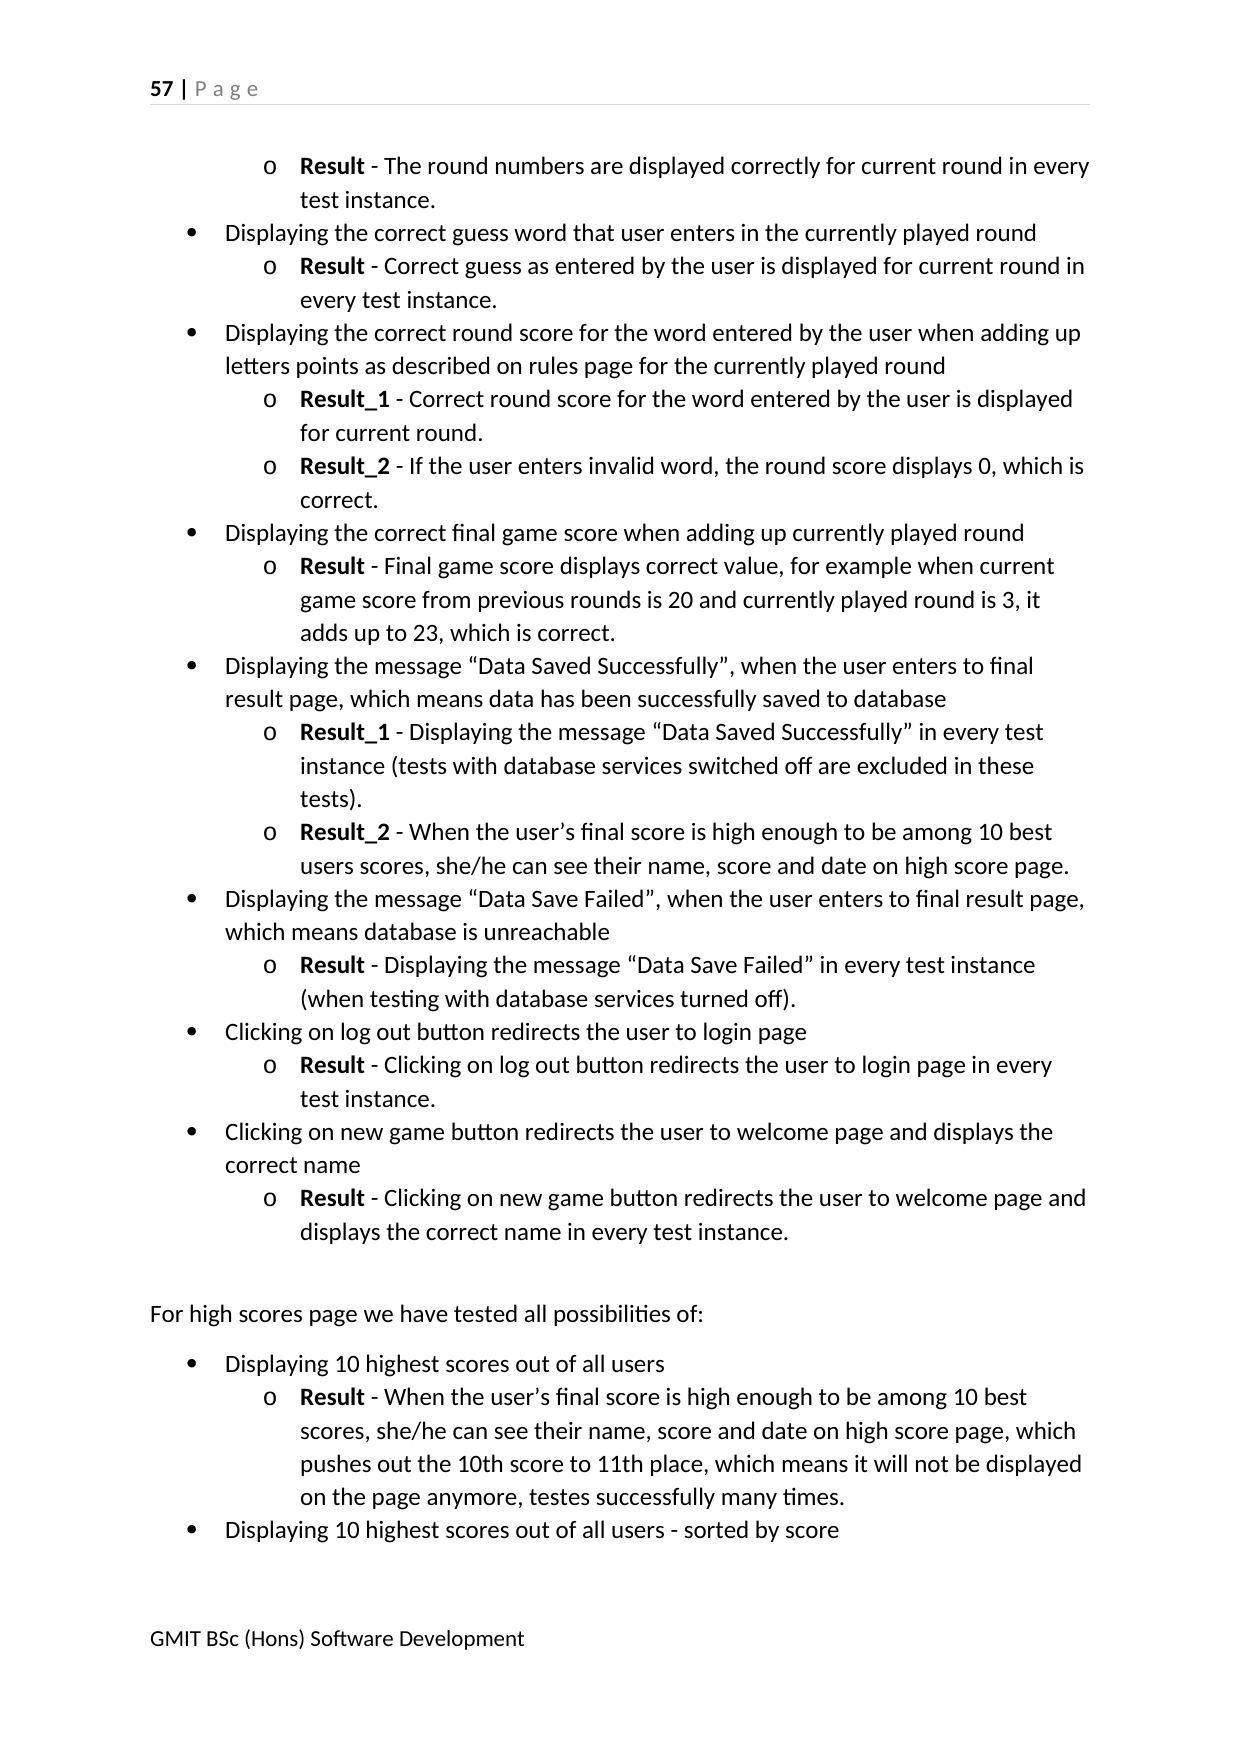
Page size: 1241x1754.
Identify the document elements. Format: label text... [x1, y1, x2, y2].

list Displaying the message “Data Saved Successfully”, when the user enters to final result page, which means data has been successfully saved to database [187, 650, 1090, 713]
list Result - The round numbers are displayed correctly for current round in every test instance. [262, 150, 1090, 215]
list Displaying 10 highest scores out of all users [187, 1348, 1090, 1378]
list Displaying the correct round score for the word entered by the user when adding up letters points as described on rules page for the currently played round [187, 317, 1090, 381]
text For high scores page we have tested all possibilities of: [150, 1298, 1090, 1329]
list Clicking on log out button redirects the user to login page [187, 1016, 1090, 1046]
list Clicking on new game button redirects the user to welcome page and displays the correct name [187, 1116, 1090, 1179]
list Displaying the correct guess word that user enters in the currently played round [187, 217, 1090, 248]
list Result - Correct guess as entered by the user is displayed for current round in every test instance. [262, 250, 1090, 315]
list Result_1 - Displaying the message “Data Saved Successfully” in every test instance (tests with database services switched off are excluded in these tests). [262, 716, 1090, 813]
list Result - Final game score displays correct value, for example when current game score from previous rounds is 20 and currently played round is 3, it adds up to 23, which is correct. [262, 550, 1090, 648]
list Result - Clicking on log out button redirects the user to login page in every test instance. [262, 1049, 1090, 1113]
list Result - Clicking on new game button redirects the user to welcome page and displays the correct name in every test instance. [262, 1182, 1090, 1246]
list Result - When the user’s final score is high enough to be among 10 best scores, she/he can see their name, score and date on high score page, which pushes out the 10th score to 11th place, which means it will not be displayed on the page anymore, testes successfully many times. [262, 1381, 1090, 1511]
list Result - Displaying the message “Data Save Failed” in every test instance (when testing with database services turned off). [262, 949, 1090, 1013]
list Displaying 10 highest scores out of all users - sorted by score [187, 1514, 1090, 1544]
list Result_1 - Correct round score for the word entered by the user is displayed for current round. [262, 383, 1090, 448]
list Displaying the message “Data Save Failed”, when the user enters to final result page, which means database is unreachable [187, 883, 1090, 946]
list Result_2 - When the user’s final score is high enough to be among 10 best users scores, she/he can see their name, score and date on high score page. [262, 816, 1090, 881]
list Displaying the correct final game score when adding up currently played round [187, 517, 1090, 548]
list Result_2 - If the user enters invalid word, the round score displays 0, which is correct. [262, 450, 1090, 515]
